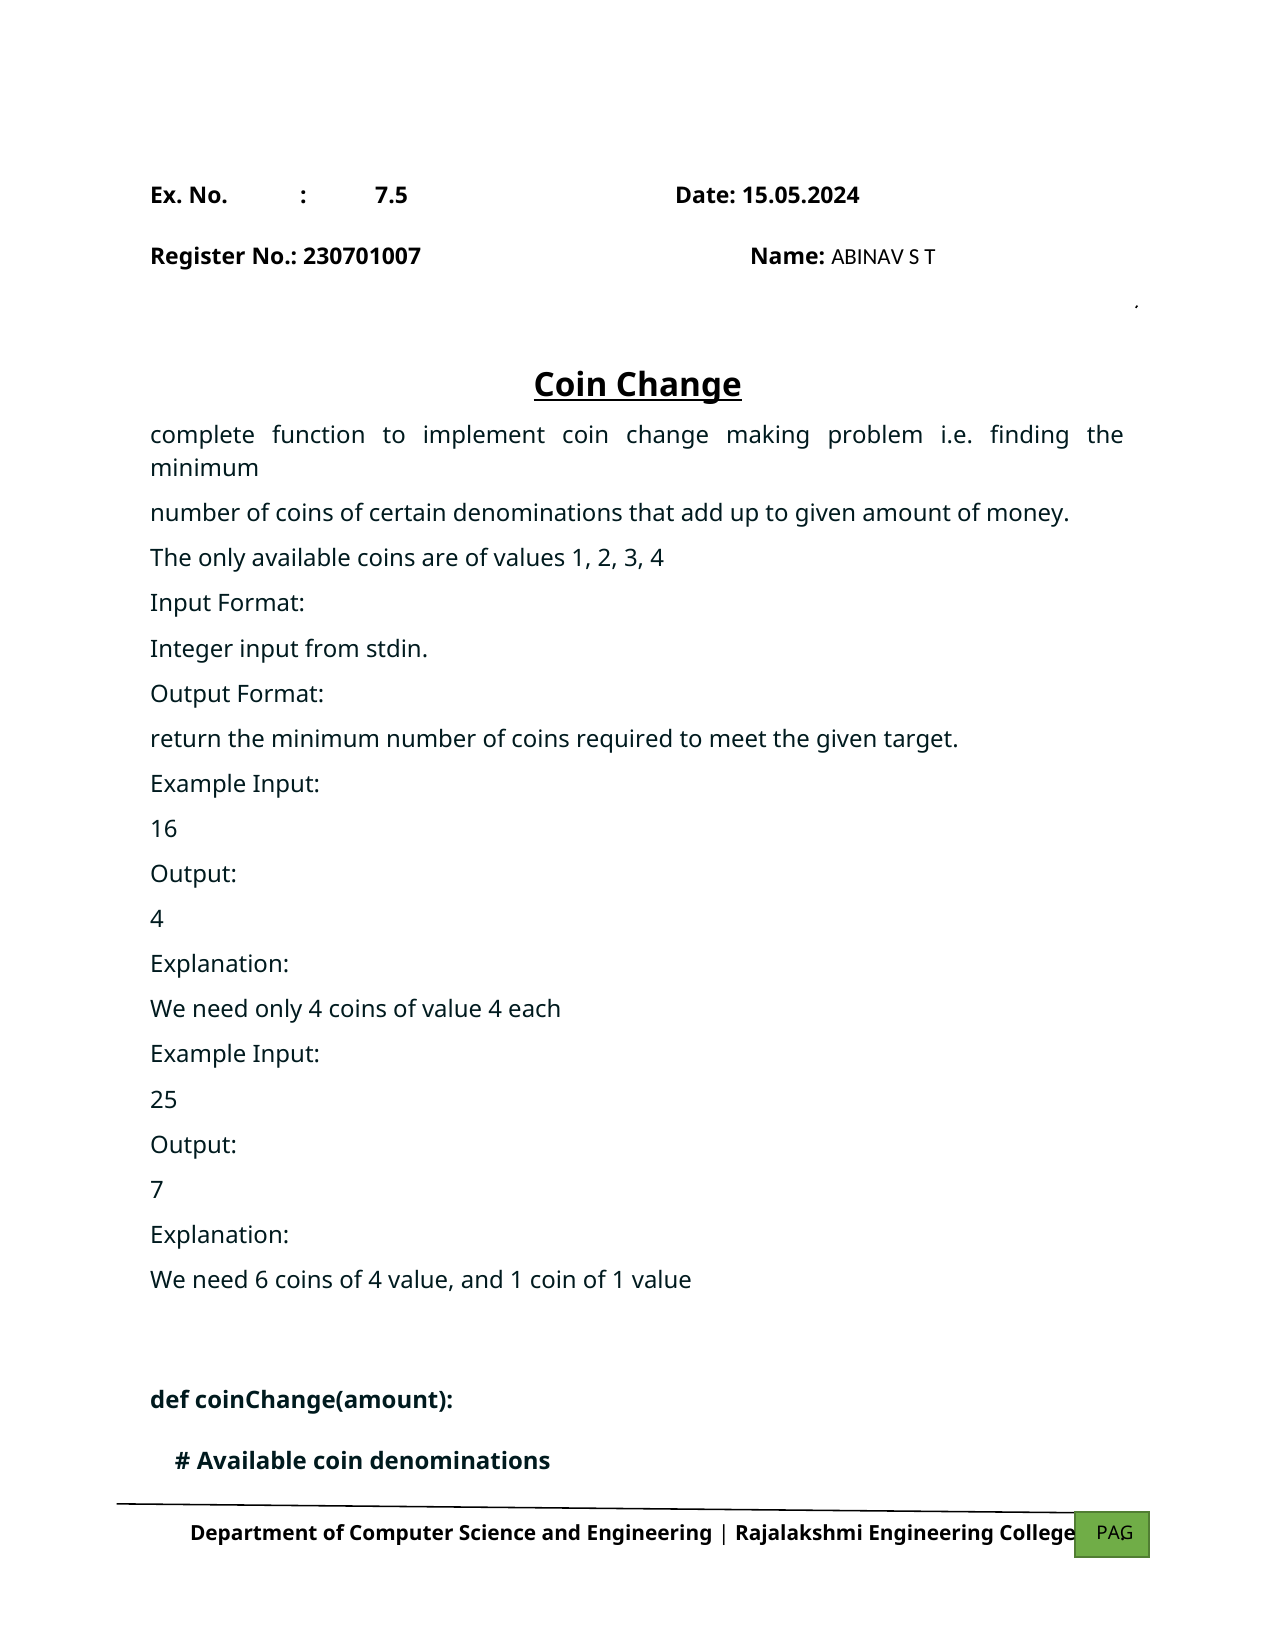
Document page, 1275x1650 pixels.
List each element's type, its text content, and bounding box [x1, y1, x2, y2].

text Example Input: [150, 767, 1125, 799]
text Ex. No. : 7.5 Date: 15.05.2024 [150, 179, 1125, 210]
text Register No.: 230701007 Name: ABINAV S T [150, 239, 1125, 271]
text 25 [150, 1082, 1125, 1115]
text Coin Change [150, 360, 1125, 406]
text Output Format: [150, 676, 1125, 709]
text Integer input from stdin. [150, 631, 1125, 664]
text We need 6 coins of 4 value, and 1 coin of 1 value [150, 1263, 1125, 1295]
text number of coins of certain denominations that add up to given amount of money. [150, 496, 1125, 529]
text # Available coin denominations [150, 1443, 1125, 1476]
text 4 [150, 902, 1125, 934]
text def coinChange(amount): [150, 1383, 1125, 1416]
text We need only 4 coins of value 4 each [150, 992, 1125, 1025]
text Output: [150, 857, 1125, 889]
text 16 [150, 812, 1125, 844]
text Output: [150, 1127, 1125, 1160]
text Input Format: [150, 586, 1125, 619]
text Explanation: [150, 1218, 1125, 1250]
text Example Input: [150, 1037, 1125, 1070]
text complete function to implement coin change making problem i.e. finding the minimum [150, 418, 1125, 483]
text The only available coins are of values 1, 2, 3, 4 [150, 541, 1125, 574]
text 7 [150, 1173, 1125, 1205]
text return the minimum number of coins required to meet the given target. [150, 722, 1125, 754]
text Explanation: [150, 947, 1125, 980]
